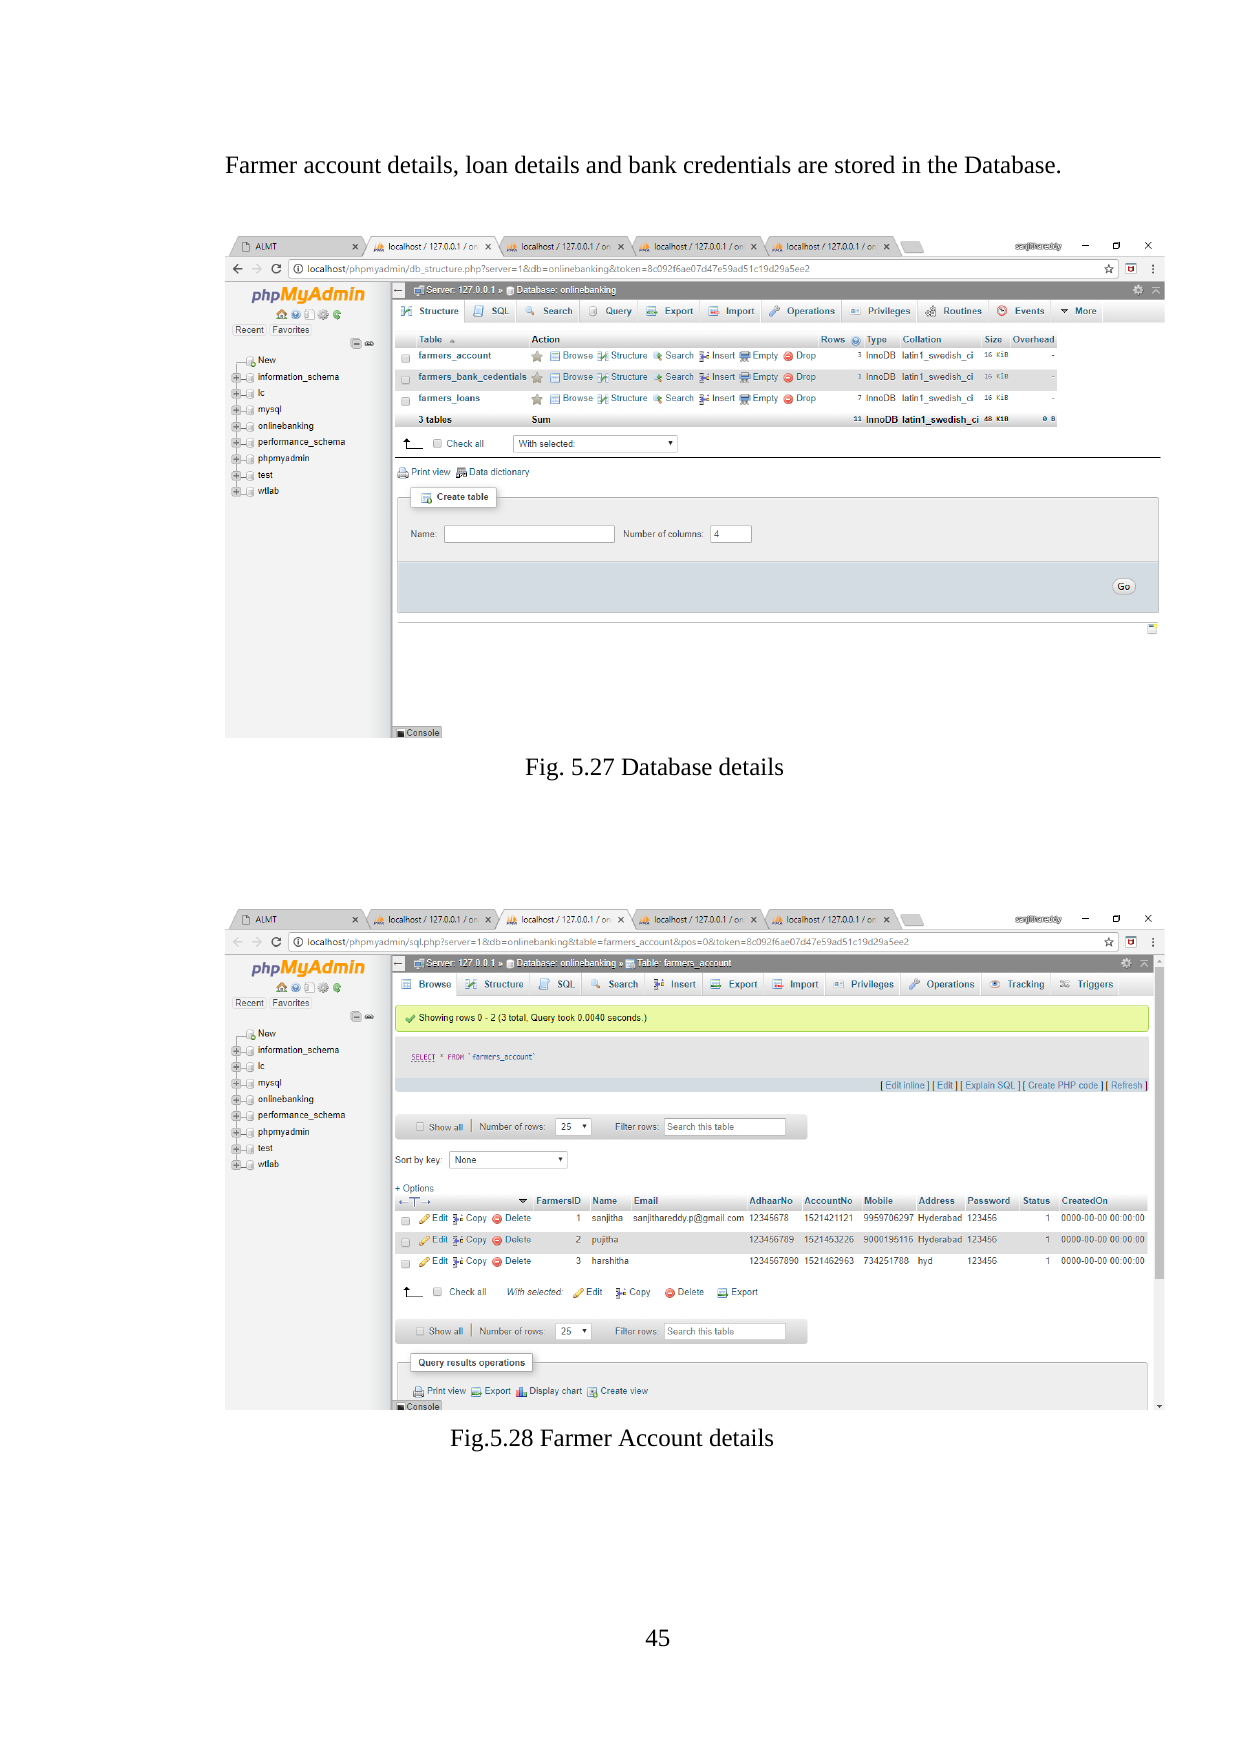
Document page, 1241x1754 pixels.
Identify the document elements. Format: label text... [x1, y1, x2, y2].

picture [225, 909, 1165, 1410]
text Farmer account details, loan details and bank credentials are stored in the Database. [225, 150, 1090, 179]
picture [225, 236, 1165, 738]
